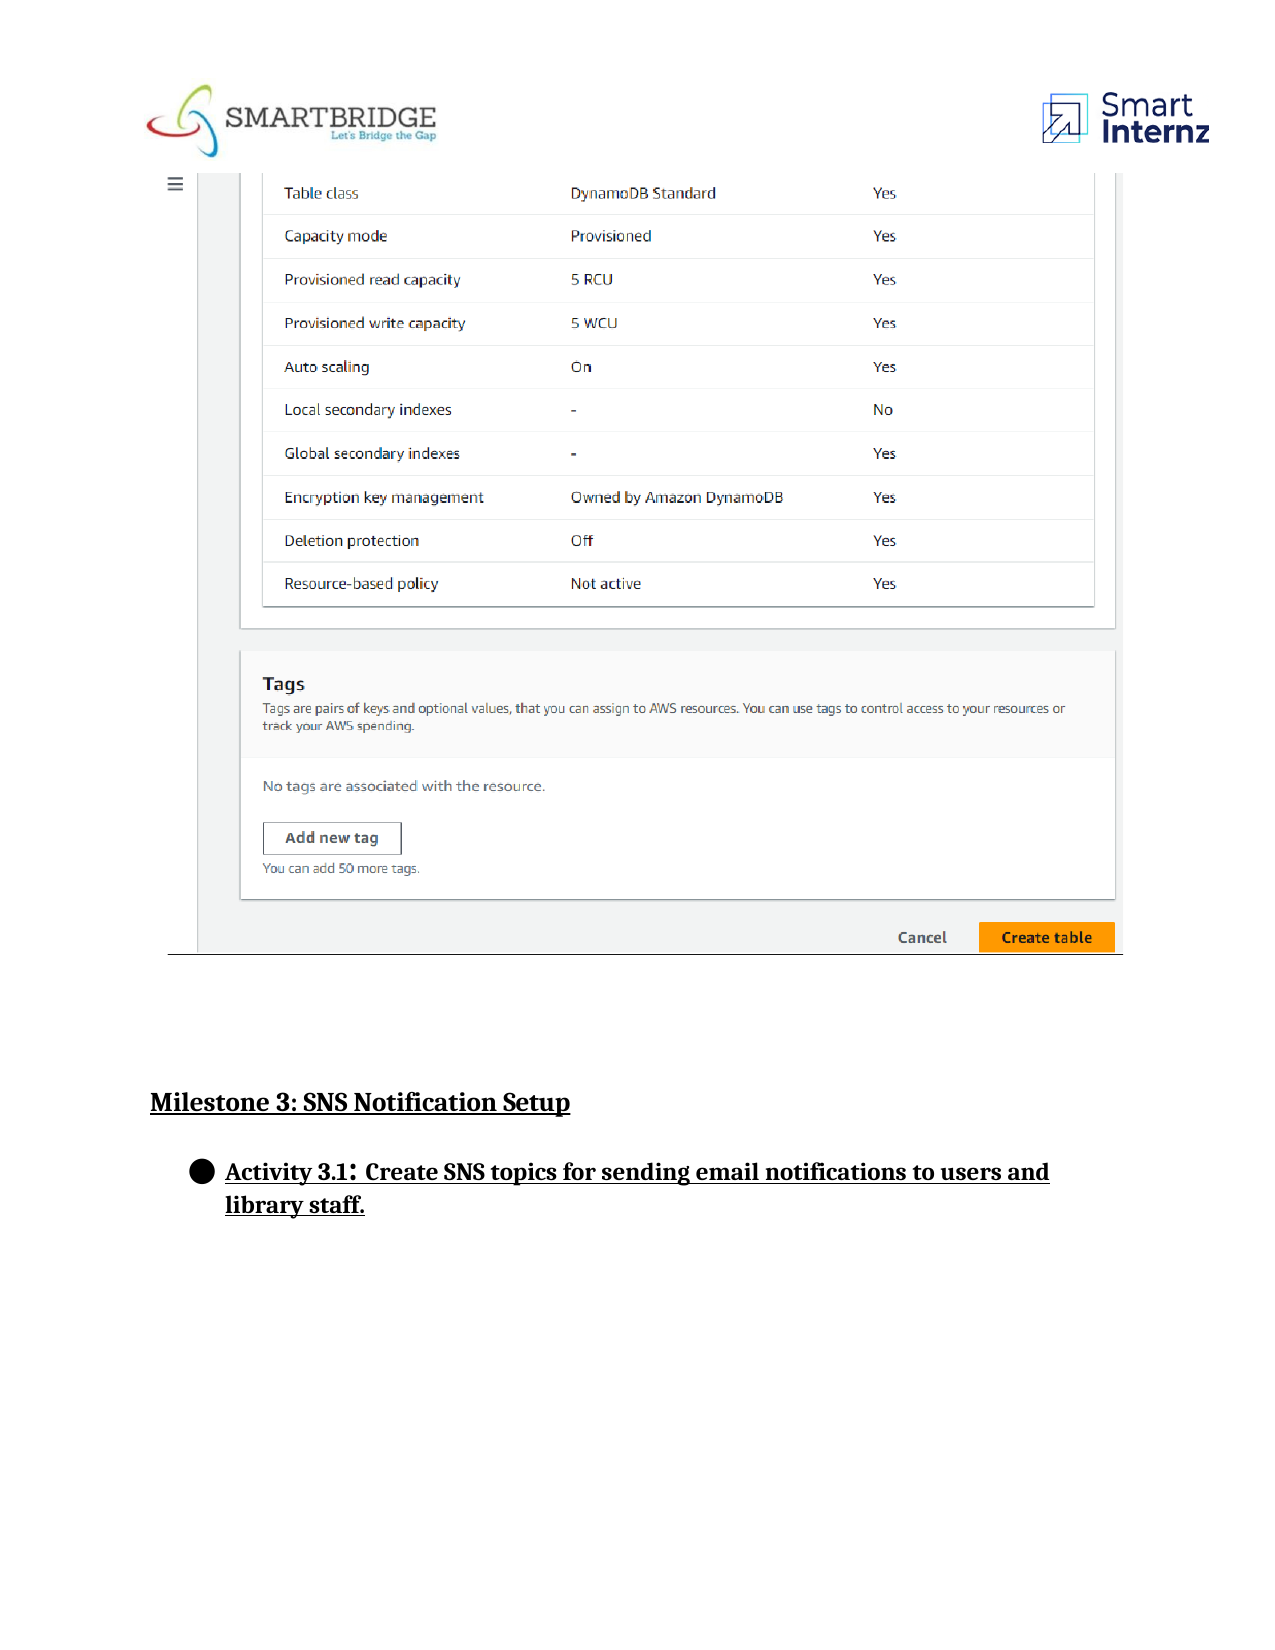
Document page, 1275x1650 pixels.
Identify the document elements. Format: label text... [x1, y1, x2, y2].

list Activity 3.1: Create SNS topics for sending email notifications to users and library staff. [187, 1145, 1063, 1219]
subtitle Milestone 3: SNS Notification Setup [150, 1087, 1275, 1118]
picture [143, 78, 439, 161]
picture [167, 173, 1124, 955]
picture [1042, 92, 1209, 143]
